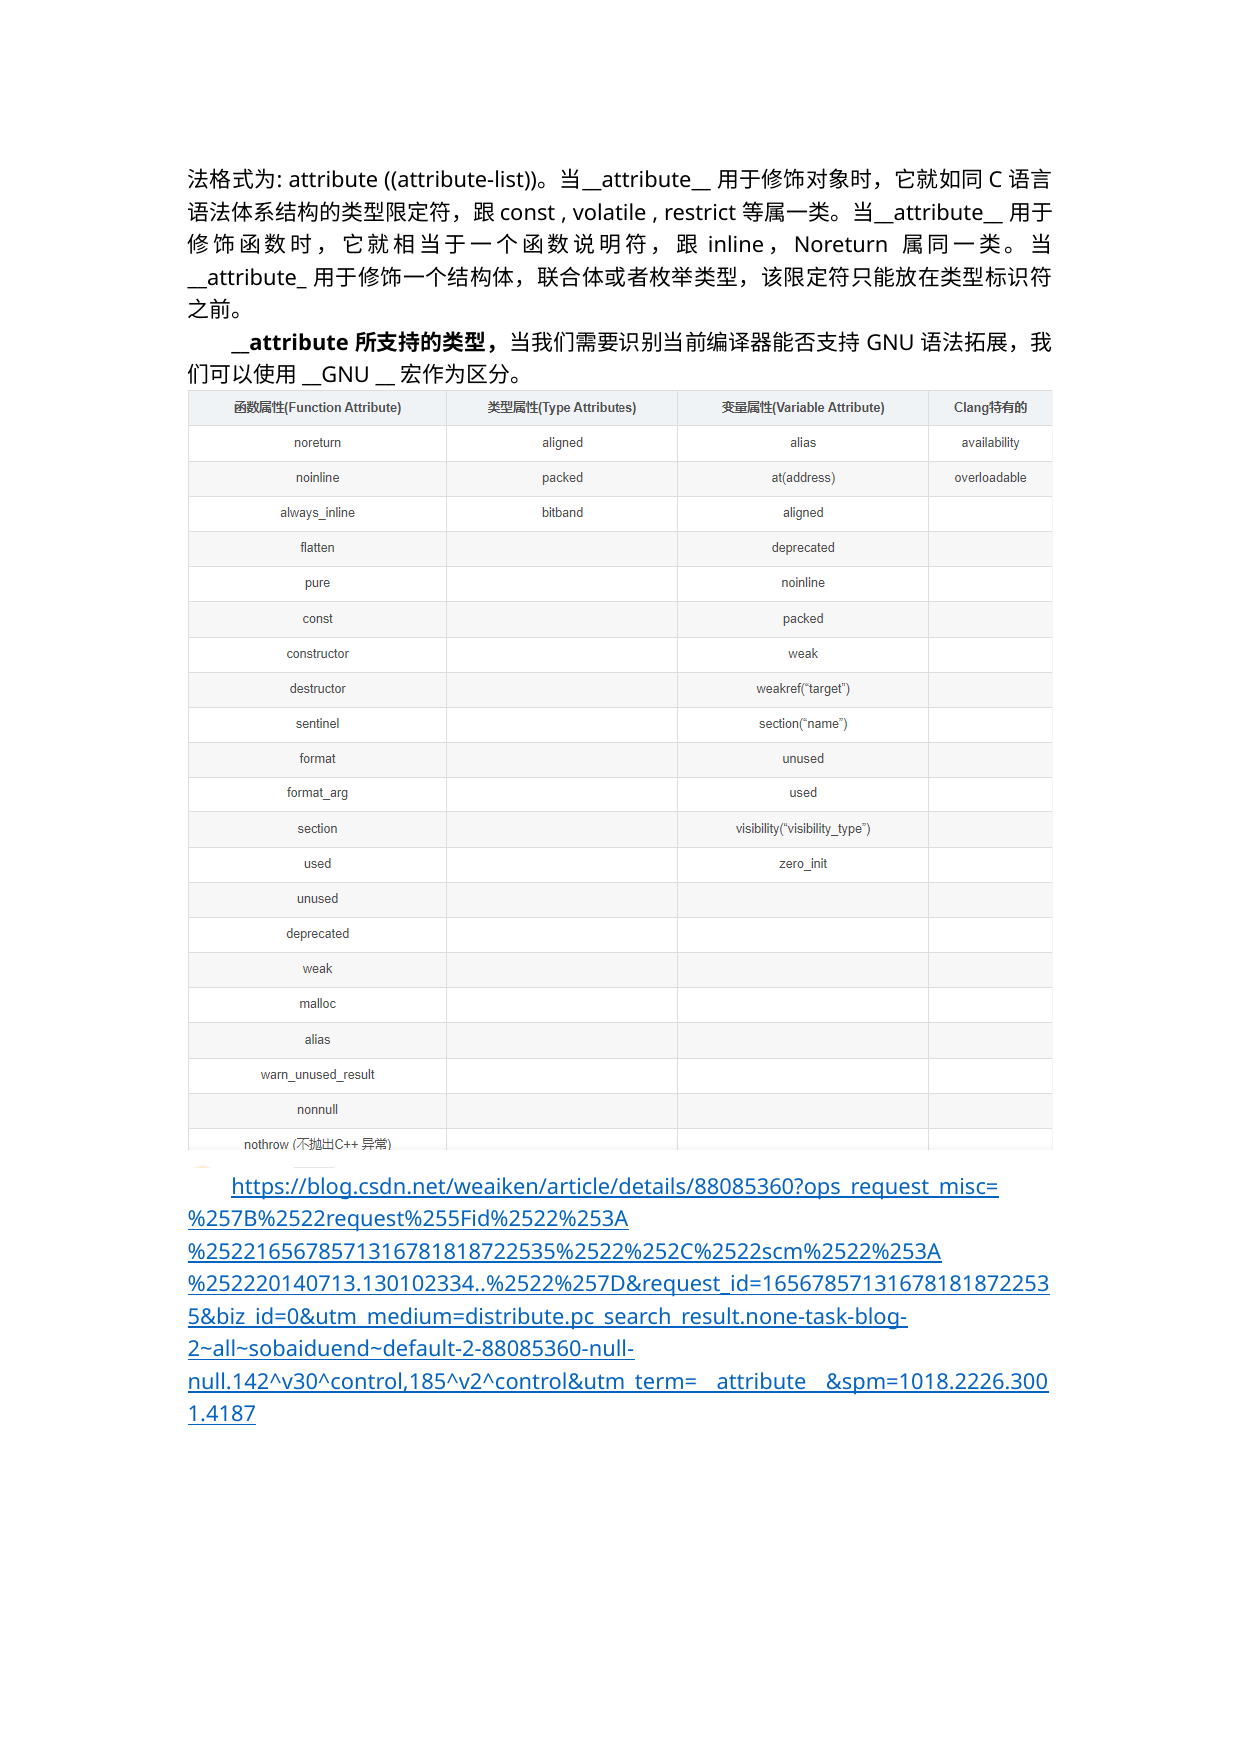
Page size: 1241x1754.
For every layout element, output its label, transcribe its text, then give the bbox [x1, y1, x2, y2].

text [187, 162, 1053, 324]
text https://blog.csdn.net/weaiken/article/details/88085360?ops_request_misc=%257B%2522request%255Fid%2522%253A%2522165678571316781818722535%2522%252C%2522scm%2522%253A%252220140713.130102334..%2522%257D&request_id=165678571316781818722535&biz_id=0&utm_medium=distribute.pc_search_result.none-task-blog-2~all~sobaiduend~default-2-88085360-null-null.142^v30^control,185^v2^control&utm_term=__attribute__&spm=1018.2226.3001.4187 [187, 1169, 1053, 1429]
picture [187, 389, 1053, 1168]
text __attribute 所支持的类型，当我们需要识别当前编译器能否支持GNU 语法拓展，我们可以使用 __GNU __ 宏作为区分。 [187, 324, 1053, 389]
